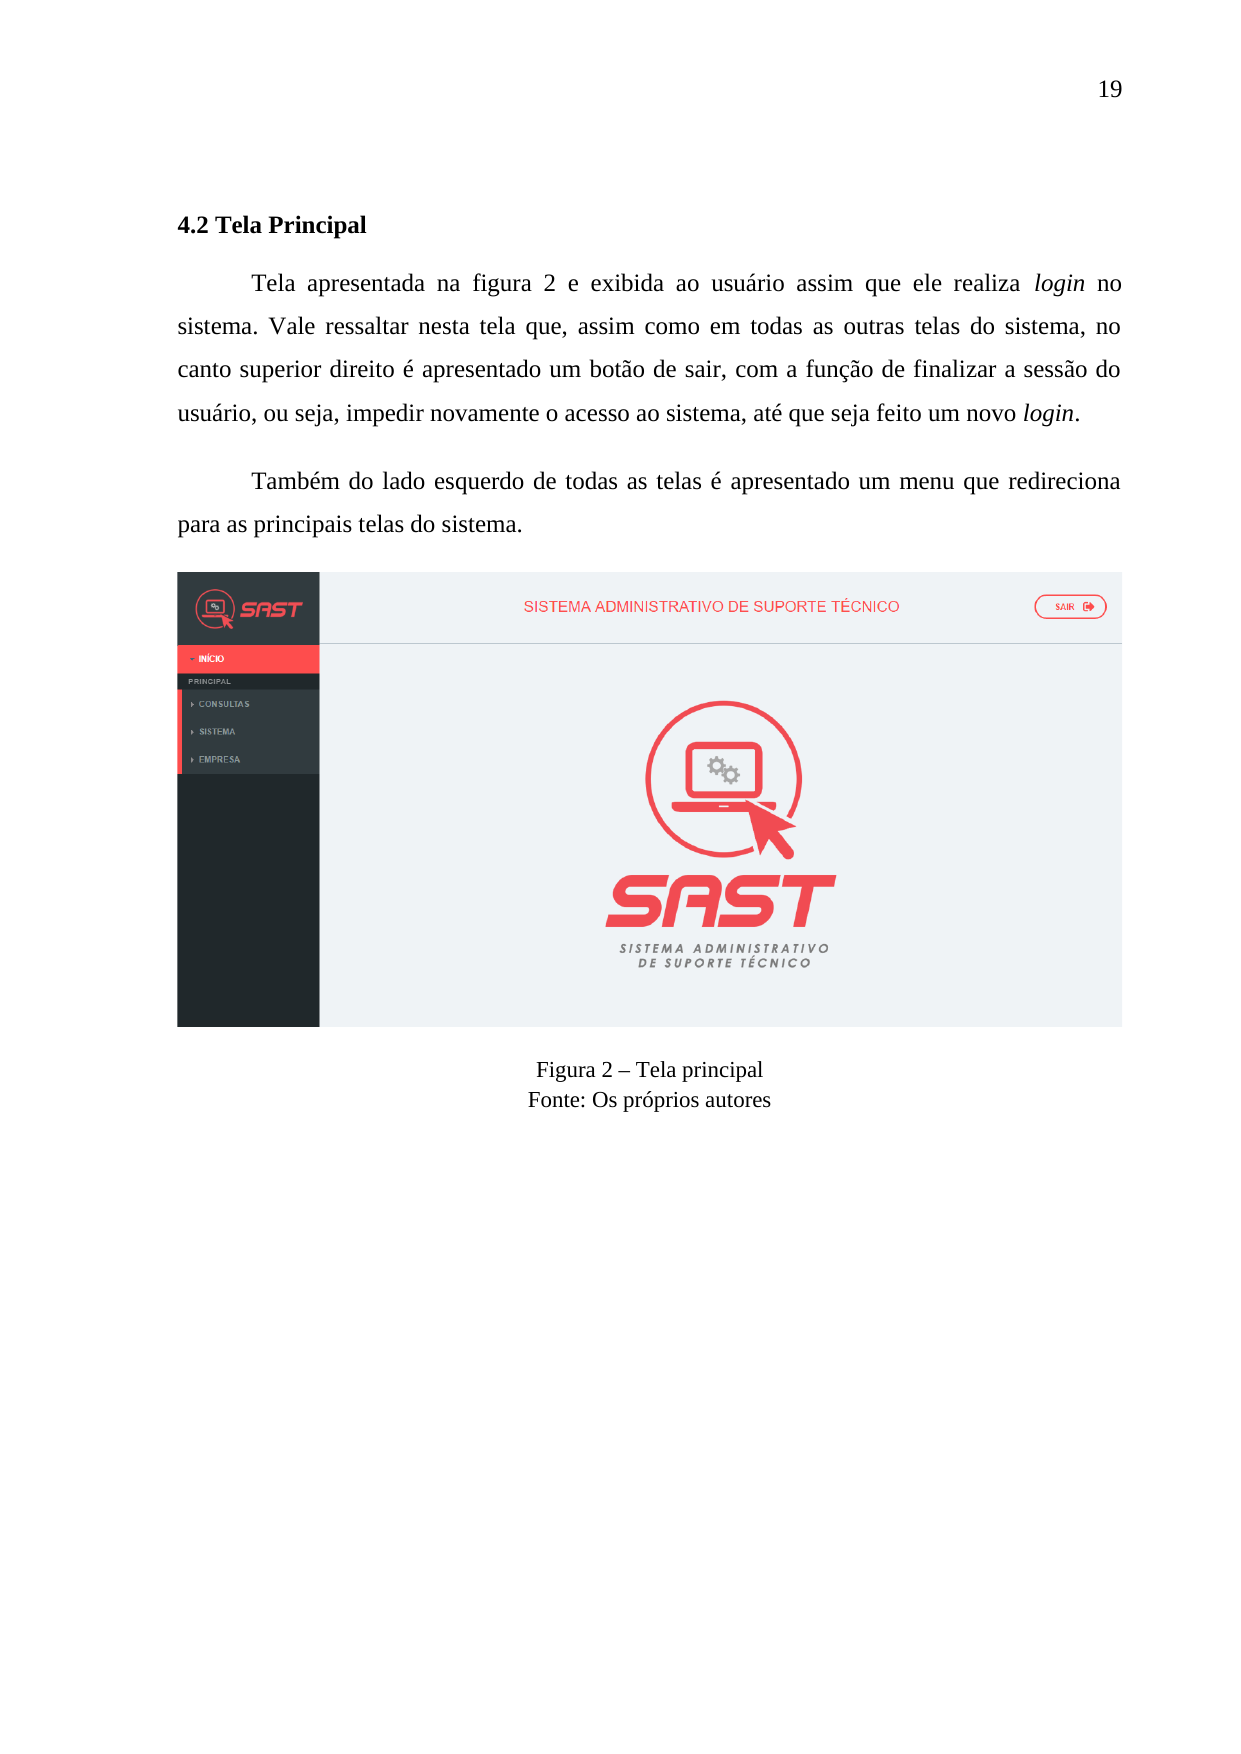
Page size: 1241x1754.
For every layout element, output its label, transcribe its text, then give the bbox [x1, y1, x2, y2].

text Figura 2 – Tela principal [177, 1056, 1122, 1082]
text Tela apresentada na figura 2 e exibida ao usuário assim que ele realiza login no sistema. Vale ressaltar nesta tela que, assim como em todas as outras telas do sistema, no canto superior direito é apresentado um botão de sair, com a função de finalizar a sessão do usuário, ou seja, impedir novamente o acesso ao sistema, até que seja feito um novo login. [177, 268, 1122, 426]
text Também do lado esquerdo de todas as telas é apresentado um menu que redireciona para as principais telas do sistema. [177, 466, 1122, 538]
text Fonte: Os próprios autores [177, 1086, 1122, 1113]
picture [177, 572, 1123, 1027]
text 4.2 Tela Principal [177, 210, 1122, 239]
